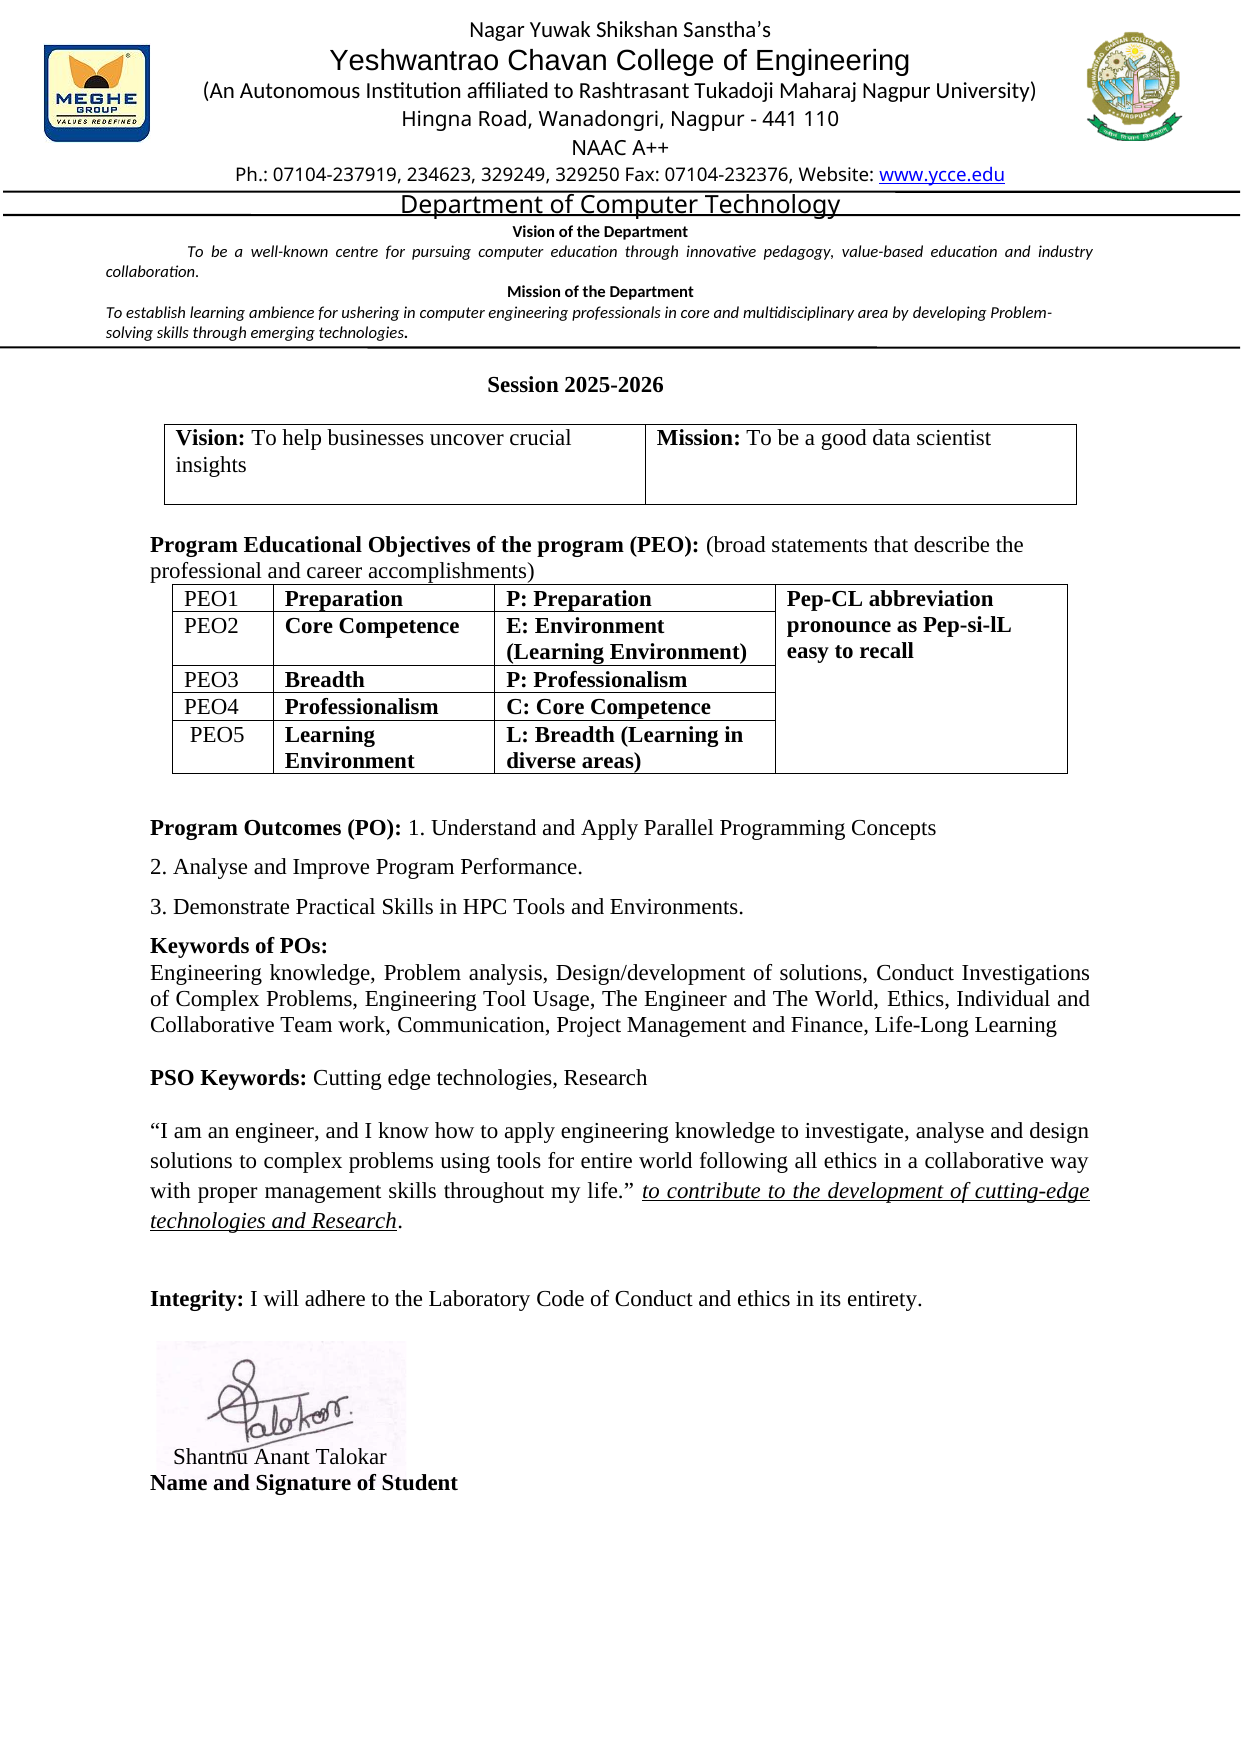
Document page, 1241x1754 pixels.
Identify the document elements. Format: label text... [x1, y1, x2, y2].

table_cell PEO2 [173, 612, 273, 665]
text Keywords of POs: [150, 932, 1090, 959]
text PSO Keywords: Cutting edge technologies, Research [150, 1064, 1090, 1090]
table_cell PEO3 [173, 666, 273, 692]
text Program Educational Objectives of the program (PEO): (broad statements that describe the professional and career accomplishments) [150, 531, 1090, 584]
table_cell Learning Environment [274, 721, 494, 773]
picture [156, 1341, 407, 1443]
text Integrity: I will adhere to the Laboratory Code of Conduct and ethics in its entirety. [150, 1285, 1090, 1311]
text Program Outcomes (PO): 1. Understand and Apply Parallel Programming Concepts [150, 814, 1090, 840]
table_header Mission: To be a good data scientist [646, 425, 1076, 503]
text Shantnu Anant Talokar [150, 1443, 1090, 1469]
table_cell PEO4 [173, 693, 273, 719]
text Engineering knowledge, Problem analysis, Design/development of solutions, Conduct Investigations of Complex Problems, Engineering Tool Usage, The Engineer and The World, Ethics, Individual and Collaborative Team work, Communication, Project Management and Finance, Life-Long Learning [150, 959, 1090, 1038]
table_cell P: Professionalism [495, 666, 775, 692]
table_header Preparation [274, 585, 494, 611]
table_cell E: Environment (Learning Environment) [495, 612, 775, 665]
table_cell PEO5 [173, 721, 273, 773]
text Session 2025-2026 [150, 371, 1090, 397]
picture [43, 43, 151, 143]
table_header PEO1 [173, 585, 273, 611]
table_header Pep-CL abbreviation pronounce as Pep-si-lL easy to recall [776, 585, 1067, 773]
table_header P: Preparation [495, 585, 775, 611]
table_cell Professionalism [274, 693, 494, 719]
table_cell Breadth [274, 666, 494, 692]
text Name and Signature of Student [150, 1469, 1090, 1496]
table_cell Core Competence [274, 612, 494, 665]
table_cell L: Breadth (Learning in diverse areas) [495, 721, 775, 773]
text 2. Analyse and Improve Program Performance. [150, 853, 1090, 880]
table_header Vision: To help businesses uncover crucial insights [165, 425, 645, 503]
text “I am an engineer, and I know how to apply engineering knowledge to investigate, analyse and design solutions to complex problems using tools for entire world following all ethics in a collaborative way with proper management skills throughout my life.” to contribute to the development of cutting-edge technologies and Research. [150, 1117, 1090, 1234]
picture [1074, 29, 1195, 143]
table_cell C: Core Competence [495, 693, 775, 719]
text 3. Demonstrate Practical Skills in HPC Tools and Environments. [150, 893, 1090, 919]
